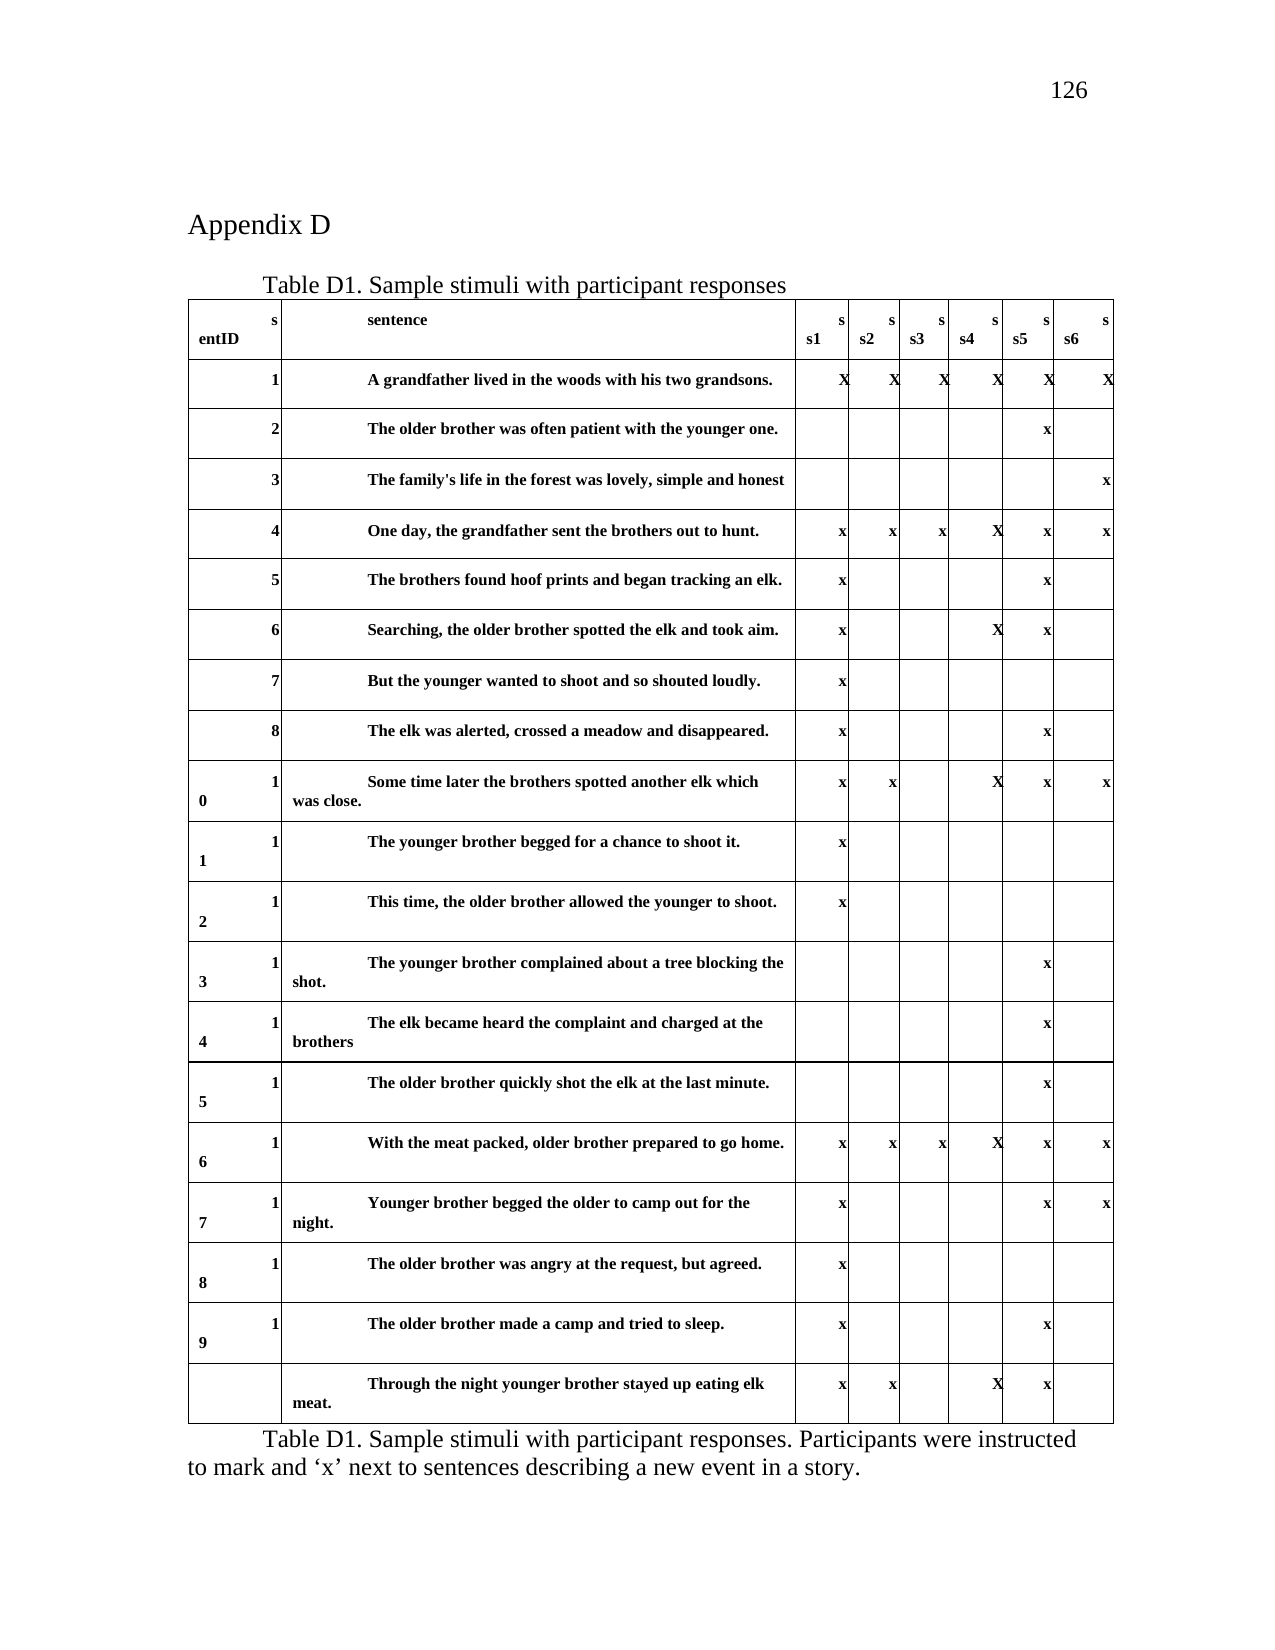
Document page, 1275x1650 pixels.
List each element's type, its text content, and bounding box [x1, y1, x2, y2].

table_cell [900, 1063, 948, 1122]
table_cell x [1054, 1123, 1113, 1182]
table_cell [900, 610, 948, 659]
table_cell x [1003, 1002, 1053, 1061]
table_cell [900, 882, 948, 941]
table_cell [949, 822, 1002, 881]
table_cell [849, 1303, 899, 1362]
table_cell [796, 1002, 848, 1061]
table_cell [900, 822, 948, 881]
table_cell [949, 1002, 1002, 1061]
table_cell [1054, 559, 1113, 608]
table_cell [849, 1243, 899, 1302]
table_cell [900, 1243, 948, 1302]
table_cell X [796, 360, 848, 408]
table_cell [900, 711, 948, 760]
table_cell X [1054, 360, 1113, 408]
table_cell [1003, 822, 1053, 881]
table_cell [849, 409, 899, 458]
table_cell x [796, 1303, 848, 1362]
table_cell [900, 761, 948, 821]
table_cell x [849, 1364, 899, 1423]
table_header ss6 [1054, 300, 1113, 359]
table_cell x [849, 1123, 899, 1182]
table_cell [900, 1002, 948, 1061]
table_cell x [796, 761, 848, 821]
table_cell 12 [189, 882, 281, 941]
table_cell 4 [189, 510, 281, 558]
table_cell x [1003, 1123, 1053, 1182]
table_cell [900, 1183, 948, 1242]
table_cell [949, 882, 1002, 941]
table_cell [1054, 942, 1113, 1001]
table_cell x [849, 510, 899, 558]
table_header sentID [189, 300, 281, 359]
table_cell x [796, 660, 848, 710]
table_cell 5 [189, 559, 281, 608]
table_cell 2 [189, 409, 281, 458]
text Table D1. Sample stimuli with participant responses. Participants were instructed to mark and ‘x’ next to sentences describing a new event in a story. [187, 1424, 1087, 1481]
table_cell X [849, 360, 899, 408]
table_cell X [949, 1123, 1002, 1182]
table_cell [849, 1183, 899, 1242]
table_cell x [1003, 1364, 1053, 1423]
table_cell x [796, 510, 848, 558]
table_cell x [796, 610, 848, 659]
table_cell The elk became heard the complaint and charged at the brothers [282, 1002, 795, 1061]
table_cell 11 [189, 822, 281, 881]
table_cell Through the night younger brother stayed up eating elk meat. [282, 1364, 795, 1423]
table_cell [1054, 660, 1113, 710]
table_cell [796, 409, 848, 458]
table_cell The older brother quickly shot the elk at the last minute. [282, 1063, 795, 1122]
table_header ss3 [900, 300, 948, 359]
table_cell [849, 610, 899, 659]
table_cell The older brother was angry at the request, but agreed. [282, 1243, 795, 1302]
table_cell x [1054, 510, 1113, 558]
table_cell [1054, 711, 1113, 760]
text Table D1. Sample stimuli with participant responses [187, 270, 1087, 298]
table_cell X [949, 610, 1002, 659]
table_cell x [900, 510, 948, 558]
table_cell x [796, 1123, 848, 1182]
table_cell [949, 660, 1002, 710]
table_cell x [900, 1123, 948, 1182]
table_cell X [900, 360, 948, 408]
table_cell [900, 1364, 948, 1423]
table_cell [1003, 660, 1053, 710]
table_cell 17 [189, 1183, 281, 1242]
table_cell 16 [189, 1123, 281, 1182]
table_cell x [1003, 761, 1053, 821]
table_cell The older brother was often patient with the younger one. [282, 409, 795, 458]
table_cell x [1003, 1303, 1053, 1362]
table_cell [1054, 610, 1113, 659]
table_cell 1 [189, 360, 281, 408]
table_cell [949, 1183, 1002, 1242]
table_cell [1054, 1063, 1113, 1122]
table_cell [849, 822, 899, 881]
table_cell [1054, 1002, 1113, 1061]
table_cell [949, 459, 1002, 509]
table_cell 14 [189, 1002, 281, 1061]
table_cell This time, the older brother allowed the younger to shoot. [282, 882, 795, 941]
table_cell 18 [189, 1243, 281, 1302]
table_cell X [949, 510, 1002, 558]
table_cell [900, 660, 948, 710]
table_cell x [796, 1243, 848, 1302]
table_cell [1054, 882, 1113, 941]
table_cell The brothers found hoof prints and began tracking an elk. [282, 559, 795, 608]
table_header ss1 [796, 300, 848, 359]
table_cell x [1003, 610, 1053, 659]
table_cell x [796, 1183, 848, 1242]
table_cell One day, the grandfather sent the brothers out to hunt. [282, 510, 795, 558]
table_cell x [1054, 459, 1113, 509]
table_cell [900, 459, 948, 509]
table_cell [796, 459, 848, 509]
table_cell 6 [189, 610, 281, 659]
table_cell [949, 1243, 1002, 1302]
table_cell X [949, 761, 1002, 821]
table_cell The elk was alerted, crossed a meadow and disappeared. [282, 711, 795, 760]
table_cell [849, 660, 899, 710]
table_cell [849, 1002, 899, 1061]
table_cell x [1003, 711, 1053, 760]
table_cell [900, 942, 948, 1001]
table_cell 8 [189, 711, 281, 760]
table_cell x [1003, 942, 1053, 1001]
table_cell The younger brother complained about a tree blocking the shot. [282, 942, 795, 1001]
table_cell A grandfather lived in the woods with his two grandsons. [282, 360, 795, 408]
table_cell x [796, 822, 848, 881]
table_cell The older brother made a camp and tried to sleep. [282, 1303, 795, 1362]
table_cell [849, 942, 899, 1001]
table_cell x [1054, 1183, 1113, 1242]
table_cell Younger brother begged the older to camp out for the night. [282, 1183, 795, 1242]
table_cell [189, 1364, 281, 1423]
table_cell x [796, 1364, 848, 1423]
table_cell X [949, 1364, 1002, 1423]
table_cell X [1003, 360, 1053, 408]
table_cell 19 [189, 1303, 281, 1362]
table_cell [849, 882, 899, 941]
table_cell [949, 1303, 1002, 1362]
table_header sentence [282, 300, 795, 359]
table_cell x [849, 761, 899, 821]
table_cell x [796, 559, 848, 608]
table_cell [900, 1303, 948, 1362]
table_cell x [1003, 510, 1053, 558]
table_cell x [1003, 409, 1053, 458]
table_cell 3 [189, 459, 281, 509]
table_cell 7 [189, 660, 281, 710]
table_cell [1054, 1243, 1113, 1302]
table_cell Some time later the brothers spotted another elk which was close. [282, 761, 795, 821]
subtitle Appendix D [187, 207, 1087, 241]
table_cell 13 [189, 942, 281, 1001]
table_cell x [796, 711, 848, 760]
table_cell But the younger wanted to shoot and so shouted loudly. [282, 660, 795, 710]
table_cell x [796, 882, 848, 941]
table_cell [949, 1063, 1002, 1122]
table_cell [949, 559, 1002, 608]
table_cell x [1003, 1063, 1053, 1122]
table_cell [1054, 1303, 1113, 1362]
table_cell [849, 559, 899, 608]
table_cell 10 [189, 761, 281, 821]
table_cell With the meat packed, older brother prepared to go home. [282, 1123, 795, 1182]
table_cell [849, 1063, 899, 1122]
table_cell X [949, 360, 1002, 408]
table_cell [796, 942, 848, 1001]
table_cell [900, 409, 948, 458]
table_cell [1054, 409, 1113, 458]
table_cell [1054, 822, 1113, 881]
table_cell Searching, the older brother spotted the elk and took aim. [282, 610, 795, 659]
table_cell x [1003, 559, 1053, 608]
table_header ss5 [1003, 300, 1053, 359]
table_cell [849, 711, 899, 760]
table_cell [949, 409, 1002, 458]
table_cell [1003, 882, 1053, 941]
table_cell [1003, 459, 1053, 509]
table_cell [900, 559, 948, 608]
table_cell [796, 1063, 848, 1122]
table_cell The younger brother begged for a chance to shoot it. [282, 822, 795, 881]
table_cell The family's life in the forest was lovely, simple and honest [282, 459, 795, 509]
table_header ss2 [849, 300, 899, 359]
table_cell [849, 459, 899, 509]
table_header ss4 [949, 300, 1002, 359]
table_cell [949, 711, 1002, 760]
table_cell [949, 942, 1002, 1001]
table_cell x [1054, 761, 1113, 821]
table_cell [1003, 1243, 1053, 1302]
table_cell x [1003, 1183, 1053, 1242]
table_cell 15 [189, 1063, 281, 1122]
table_cell [1054, 1364, 1113, 1423]
